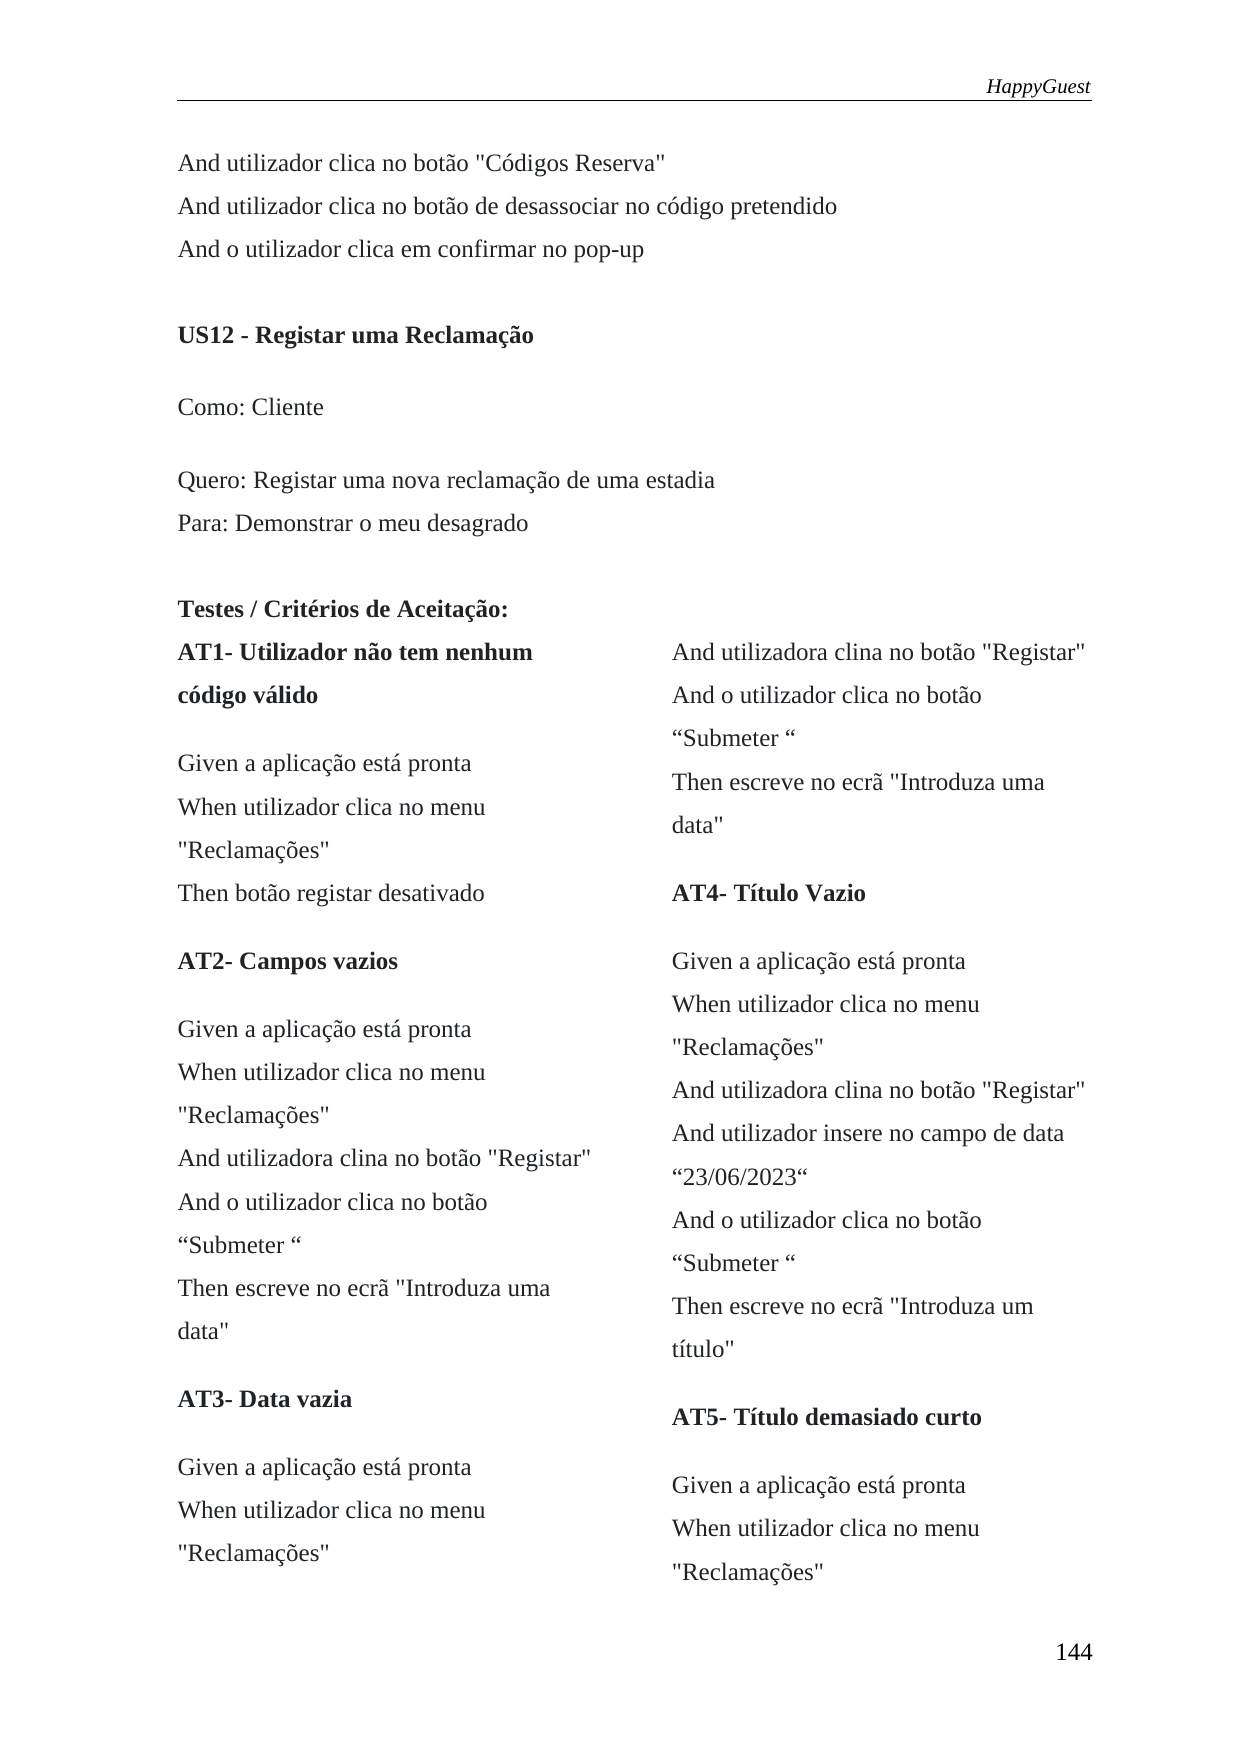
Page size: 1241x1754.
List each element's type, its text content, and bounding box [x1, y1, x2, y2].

text Given a aplicação está pronta When utilizador clica no menu "Reclamações" And utilizadora clina no botão "Registar" And o utilizador clica no botão “Submeter “ Then escreve no ecrã "Introduza uma data" [177, 1014, 598, 1345]
text AT4- Título Vazio [672, 878, 1092, 907]
text AT3- Data vazia [177, 1384, 598, 1413]
text Para: Demonstrar o meu desagrado [177, 508, 1092, 537]
text Given a aplicação está pronta When utilizador clica no menu "Reclamações" And utilizadora clina no botão "Registar" And o utilizador clica no botão “Submeter “ Then escreve no ecrã "Introduza uma data" [177, 1452, 598, 1567]
text AT5- Título demasiado curto [672, 1402, 1092, 1431]
text US12 - Registar uma Reclamação [177, 320, 1092, 349]
text Quero: Registar uma nova reclamação de uma estadia [177, 465, 1092, 493]
text AT2- Campos vazios [177, 946, 598, 975]
text Given a aplicação está pronta When utilizador clica no menu "Reclamações" And utilizadora clina no botão "Registar" And o utilizador clica no botão “Submeter “ Then escreve no ecrã "Introduza uma data" [672, 637, 1092, 838]
text Given a aplicação está pronta When utilizador clica no menu "Reclamações" Then botão registar desativado [177, 748, 598, 907]
text Given a aplicação está pronta When utilizador clica no menu "Reclamações" And utilizadora clina no botão "Registar" And utilizador insere no campo de data “23/06/2023“ And o utilizador clica no botão “Submeter “ Then escreve no ecrã "Introduza um título" [672, 946, 1092, 1363]
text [177, 148, 1092, 263]
text Testes / Critérios de Aceitação: [177, 594, 1092, 623]
text Como: Cliente [177, 392, 1092, 421]
text AT1- Utilizador não tem nenhum código válido [177, 637, 598, 709]
